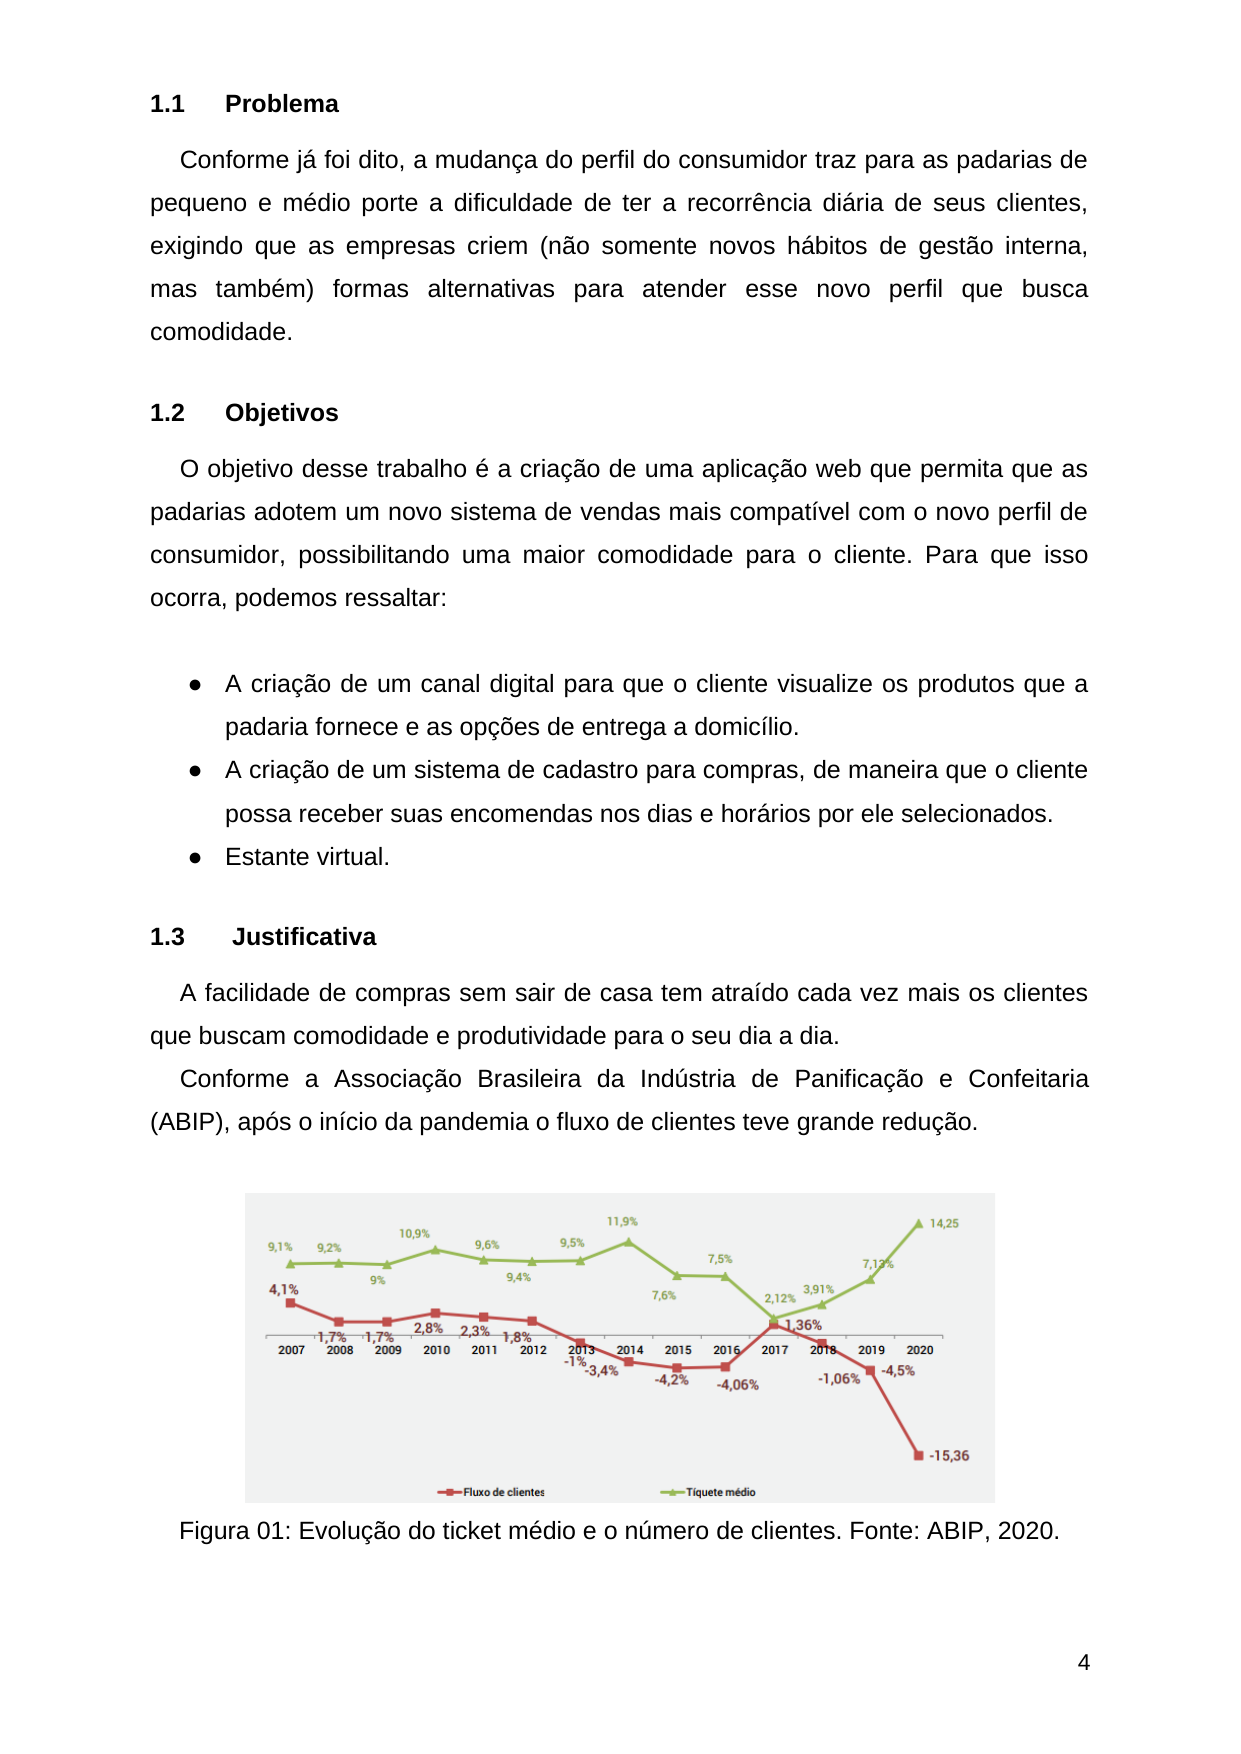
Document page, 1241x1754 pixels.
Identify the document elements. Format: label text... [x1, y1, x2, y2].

subtitle Justificativa [150, 922, 1090, 951]
text Conforme já foi dito, a mudança do perfil do consumidor traz para as padarias de pequeno e médio porte a dificuldade de ter a recorrência diária de seus clientes, exigindo que as empresas criem (não somente novos hábitos de gestão interna, mas também) formas alternativas para atender esse novo perfil que busca comodidade. [150, 145, 1090, 346]
list A criação de um canal digital para que o cliente visualize os produtos que a padaria fornece e as opções de entrega a domicílio. [187, 669, 1090, 741]
text Conforme a Associação Brasileira da Indústria de Panificação e Confeitaria (ABIP), após o início da pandemia o fluxo de clientes teve grande redução. [150, 1064, 1090, 1136]
subtitle Problema [150, 89, 1090, 118]
subtitle Objetivos [150, 398, 1090, 427]
list A criação de um sistema de cadastro para compras, de maneira que o cliente possa receber suas encomendas nos dias e horários por ele selecionados. [187, 755, 1090, 827]
text A facilidade de compras sem sair de casa tem atraído cada vez mais os clientes que buscam comodidade e produtividade para o seu dia a dia. [150, 978, 1090, 1050]
list Estante virtual. [187, 842, 1090, 870]
picture [245, 1193, 995, 1503]
text O objetivo desse trabalho é a criação de uma aplicação web que permita que as padarias adotem um novo sistema de vendas mais compatível com o novo perfil de consumidor, possibilitando uma maior comodidade para o cliente. Para que isso ocorra, podemos ressaltar: [150, 453, 1090, 612]
text Figura 01: Evolução do ticket médio e o número de clientes. Fonte: ABIP, 2020. [150, 1516, 1090, 1545]
